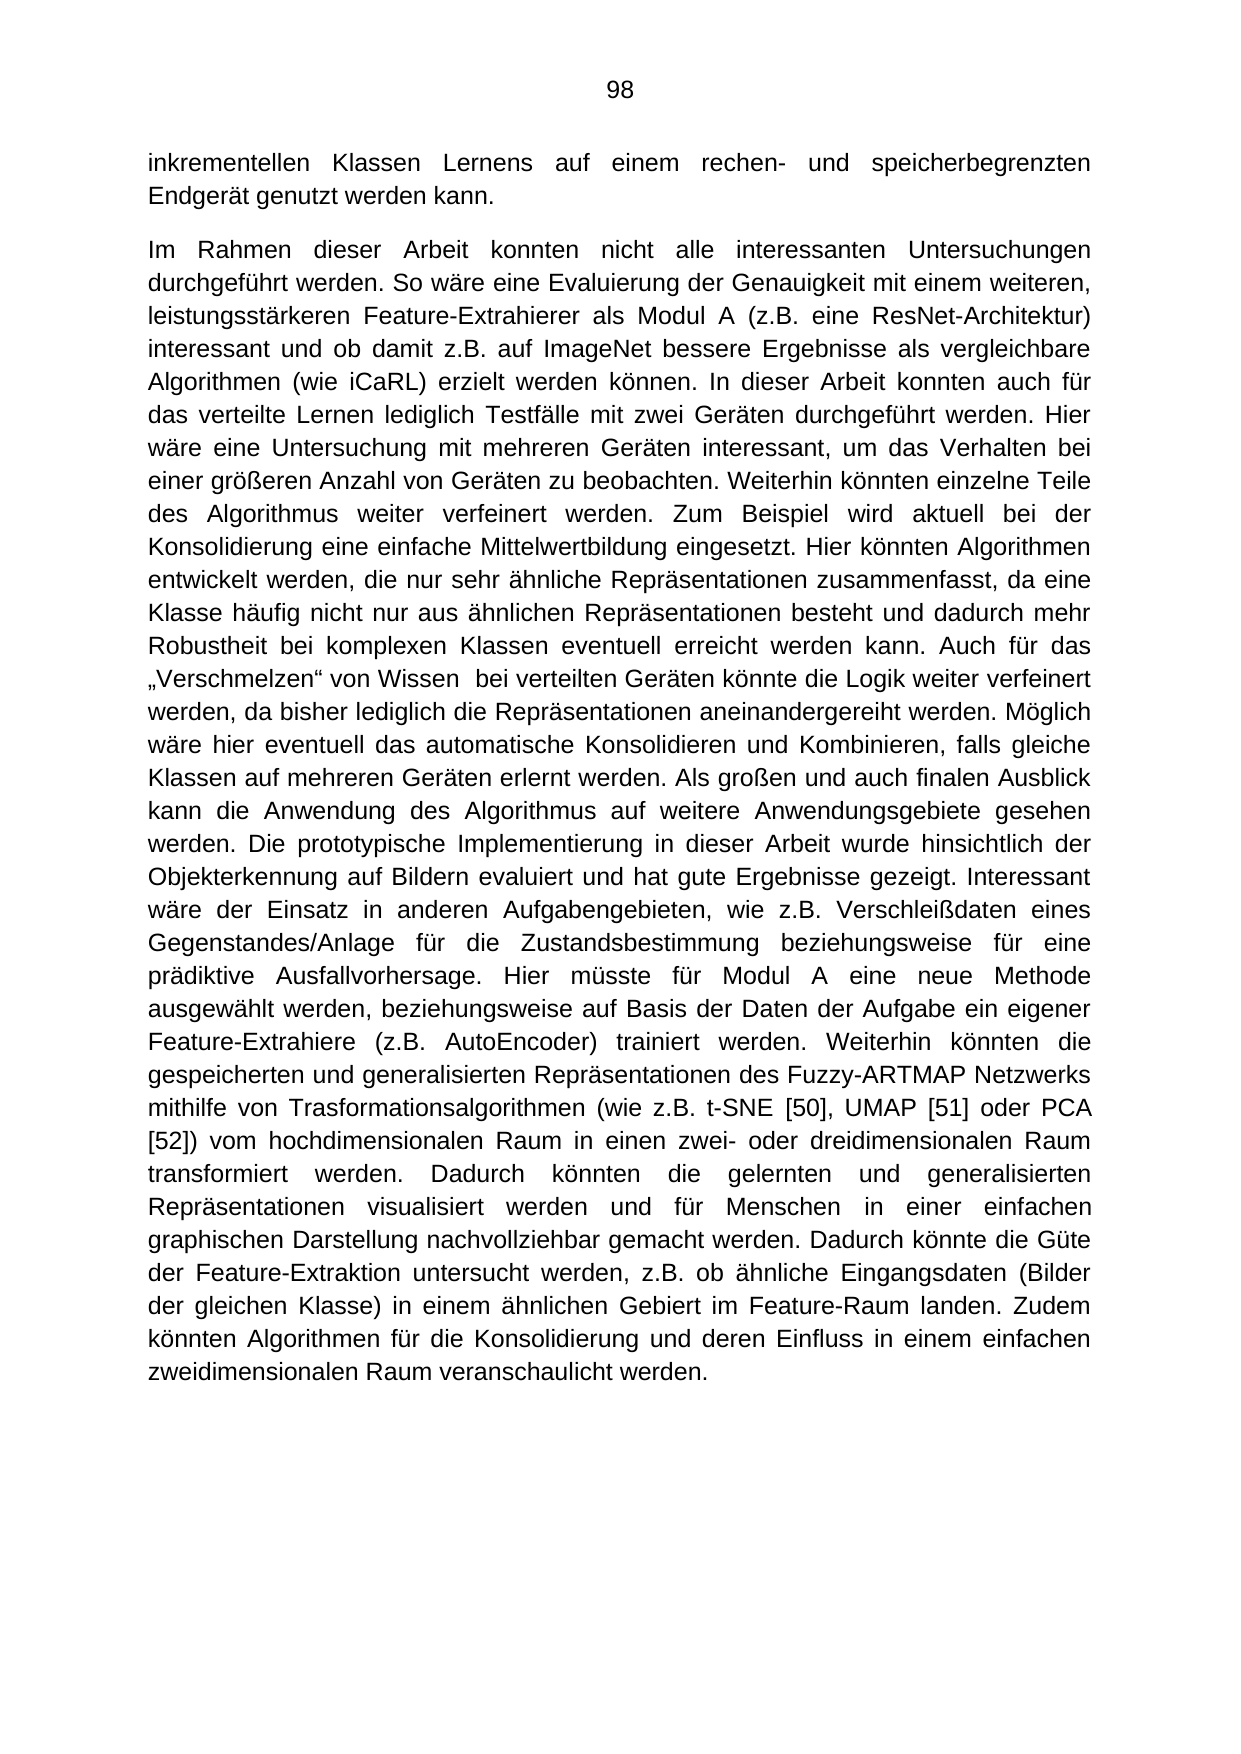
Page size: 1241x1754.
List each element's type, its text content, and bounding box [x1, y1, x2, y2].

text Im Rahmen dieser Arbeit konnten nicht alle interessanten Untersuchungen durchgeführt werden. So wäre eine Evaluierung der Genauigkeit mit einem weiteren, leistungsstärkeren Feature-Extrahierer als Modul A (z.B. eine ResNet-Architektur) interessant und ob damit z.B. auf ImageNet bessere Ergebnisse als vergleichbare Algorithmen (wie iCaRL) erzielt werden können. In dieser Arbeit konnten auch für das verteilte Lernen lediglich Testfälle mit zwei Geräten durchgeführt werden. Hier wäre eine Untersuchung mit mehreren Geräten interessant, um das Verhalten bei einer größeren Anzahl von Geräten zu beobachten. Weiterhin könnten einzelne Teile des Algorithmus weiter verfeinert werden. Zum Beispiel wird aktuell bei der Konsolidierung eine einfache Mittelwertbildung eingesetzt. Hier könnten Algorithmen entwickelt werden, die nur sehr ähnliche Repräsentationen zusammenfasst, da eine Klasse häufig nicht nur aus ähnlichen Repräsentationen besteht und dadurch mehr Robustheit bei komplexen Klassen eventuell erreicht werden kann. Auch für das „Verschmelzen“ von Wissen bei verteilten Geräten könnte die Logik weiter verfeinert werden, da bisher lediglich die Repräsentationen aneinandergereiht werden. Möglich wäre hier eventuell das automatische Konsolidieren und Kombinieren, falls gleiche Klassen auf mehreren Geräten erlernt werden. Als großen und auch finalen Ausblick kann die Anwendung des Algorithmus auf weitere Anwendungsgebiete gesehen werden. Die prototypische Implementierung in dieser Arbeit wurde hinsichtlich der Objekterkennung auf Bildern evaluiert und hat gute Ergebnisse gezeigt. Interessant wäre der Einsatz in anderen Aufgabengebieten, wie z.B. Verschleißdaten eines Gegenstandes/Anlage für die Zustandsbestimmung beziehungsweise für eine prädiktive Ausfallvorhersage. Hier müsste für Modul A eine neue Methode ausgewählt werden, beziehungsweise auf Basis der Daten der Aufgabe ein eigener Feature-Extrahiere (z.B. AutoEncoder) trainiert werden. Weiterhin könnten die gespeicherten und generalisierten Repräsentationen des Fuzzy-ARTMAP Netzwerks mithilfe von Trasformationsalgorithmen (wie z.B. t-SNE , UMAP oder PCA) vom hochdimensionalen Raum in einen zwei- oder dreidimensionalen Raum transformiert werden. Dadurch könnten die gelernten und generalisierten Repräsentationen visualisiert werden und für Menschen in einer einfachen graphischen Darstellung nachvollziehbar gemacht werden. Dadurch könnte die Güte der Feature-Extraktion untersucht werden, z.B. ob ähnliche Eingangsdaten (Bilder der gleichen Klasse) in einem ähnlichen Gebiert im Feature-Raum landen. Zudem könnten Algorithmen für die Konsolidierung und deren Einfluss in einem einfachen zweidimensionalen Raum veranschaulicht werden. [148, 234, 1092, 1386]
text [148, 148, 1092, 209]
